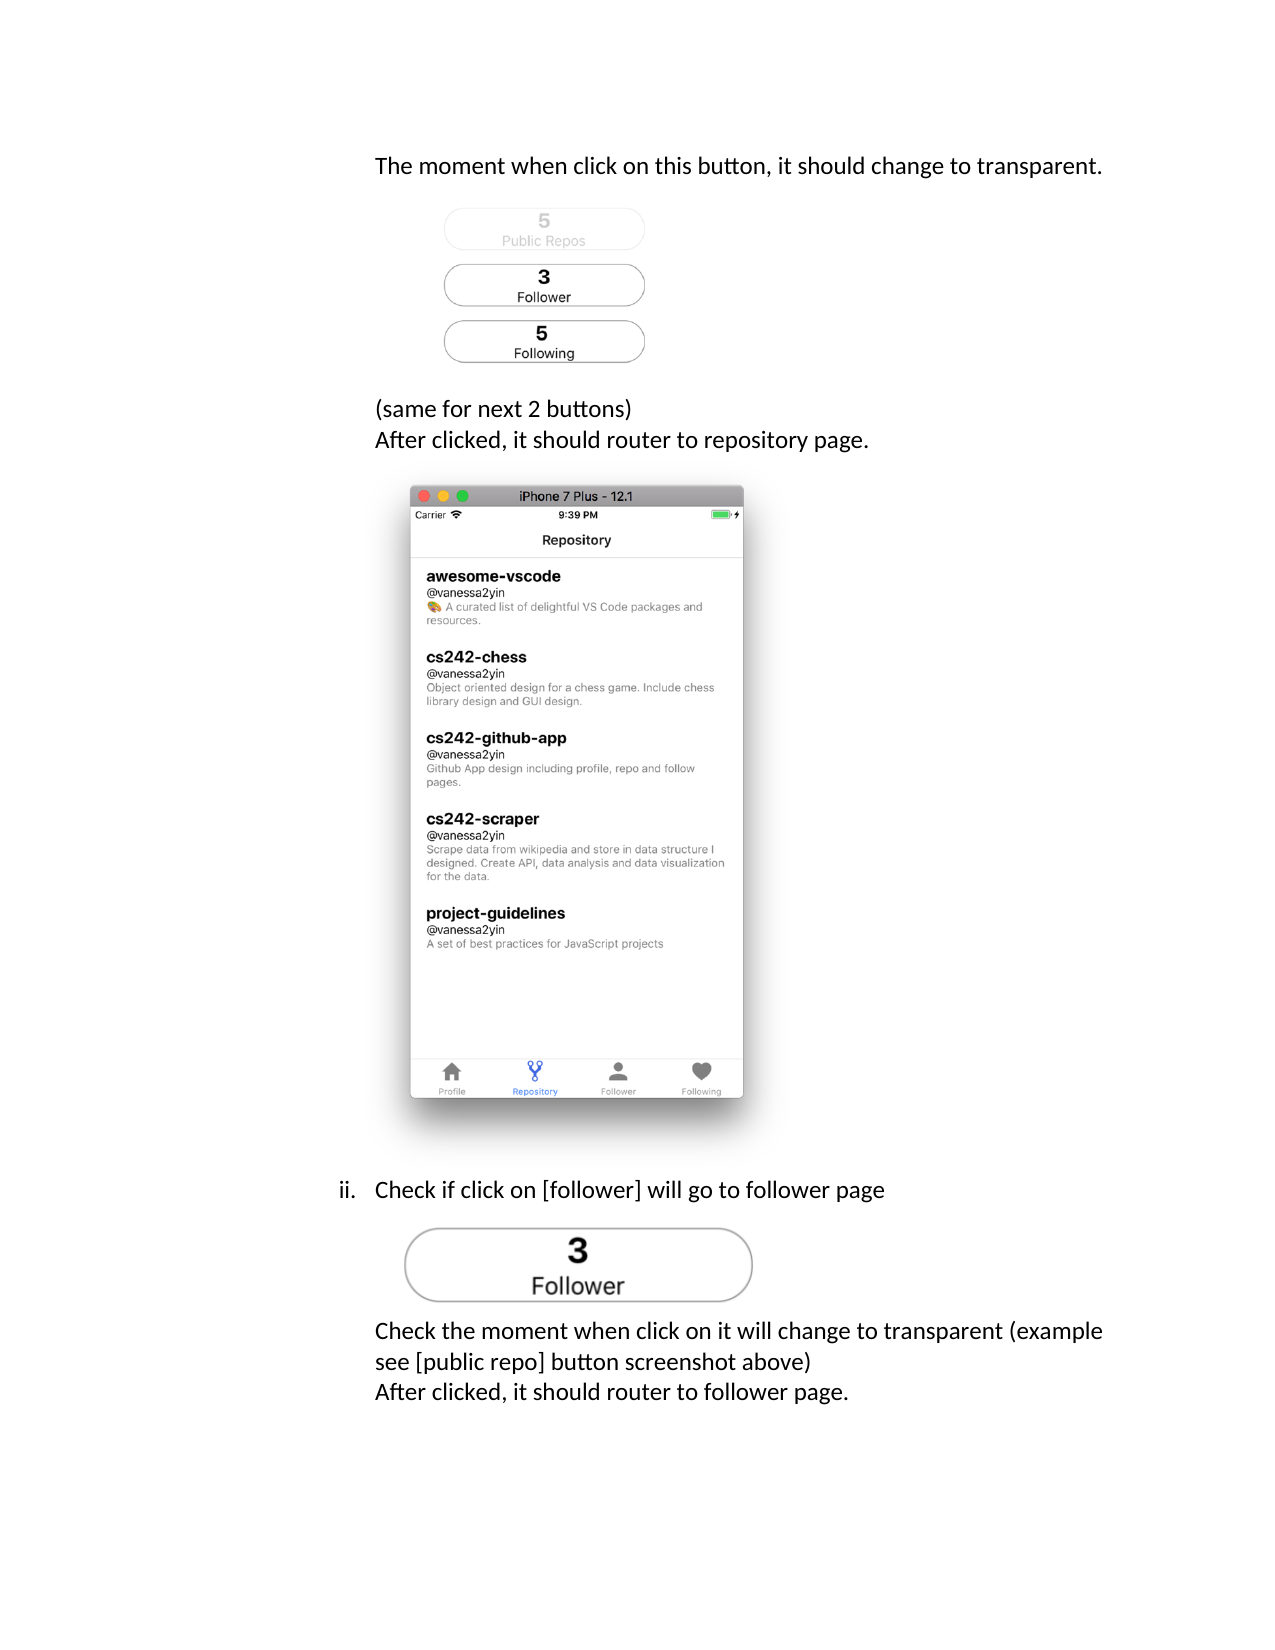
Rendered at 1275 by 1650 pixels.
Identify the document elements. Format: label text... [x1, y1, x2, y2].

picture [375, 1204, 775, 1316]
picture [356, 454, 797, 1175]
list After clicked, it should router to follower page. [375, 1376, 1125, 1407]
list (same for next 2 buttons) [375, 393, 1125, 424]
list After clicked, it should router to repository page. [375, 424, 1125, 454]
list Check the moment when click on it will change to transparent (example see [public repo] button screenshot above) [375, 1315, 1125, 1376]
picture [375, 180, 699, 394]
list Check if click on [follower] will go to follower page [356, 1174, 1125, 1205]
